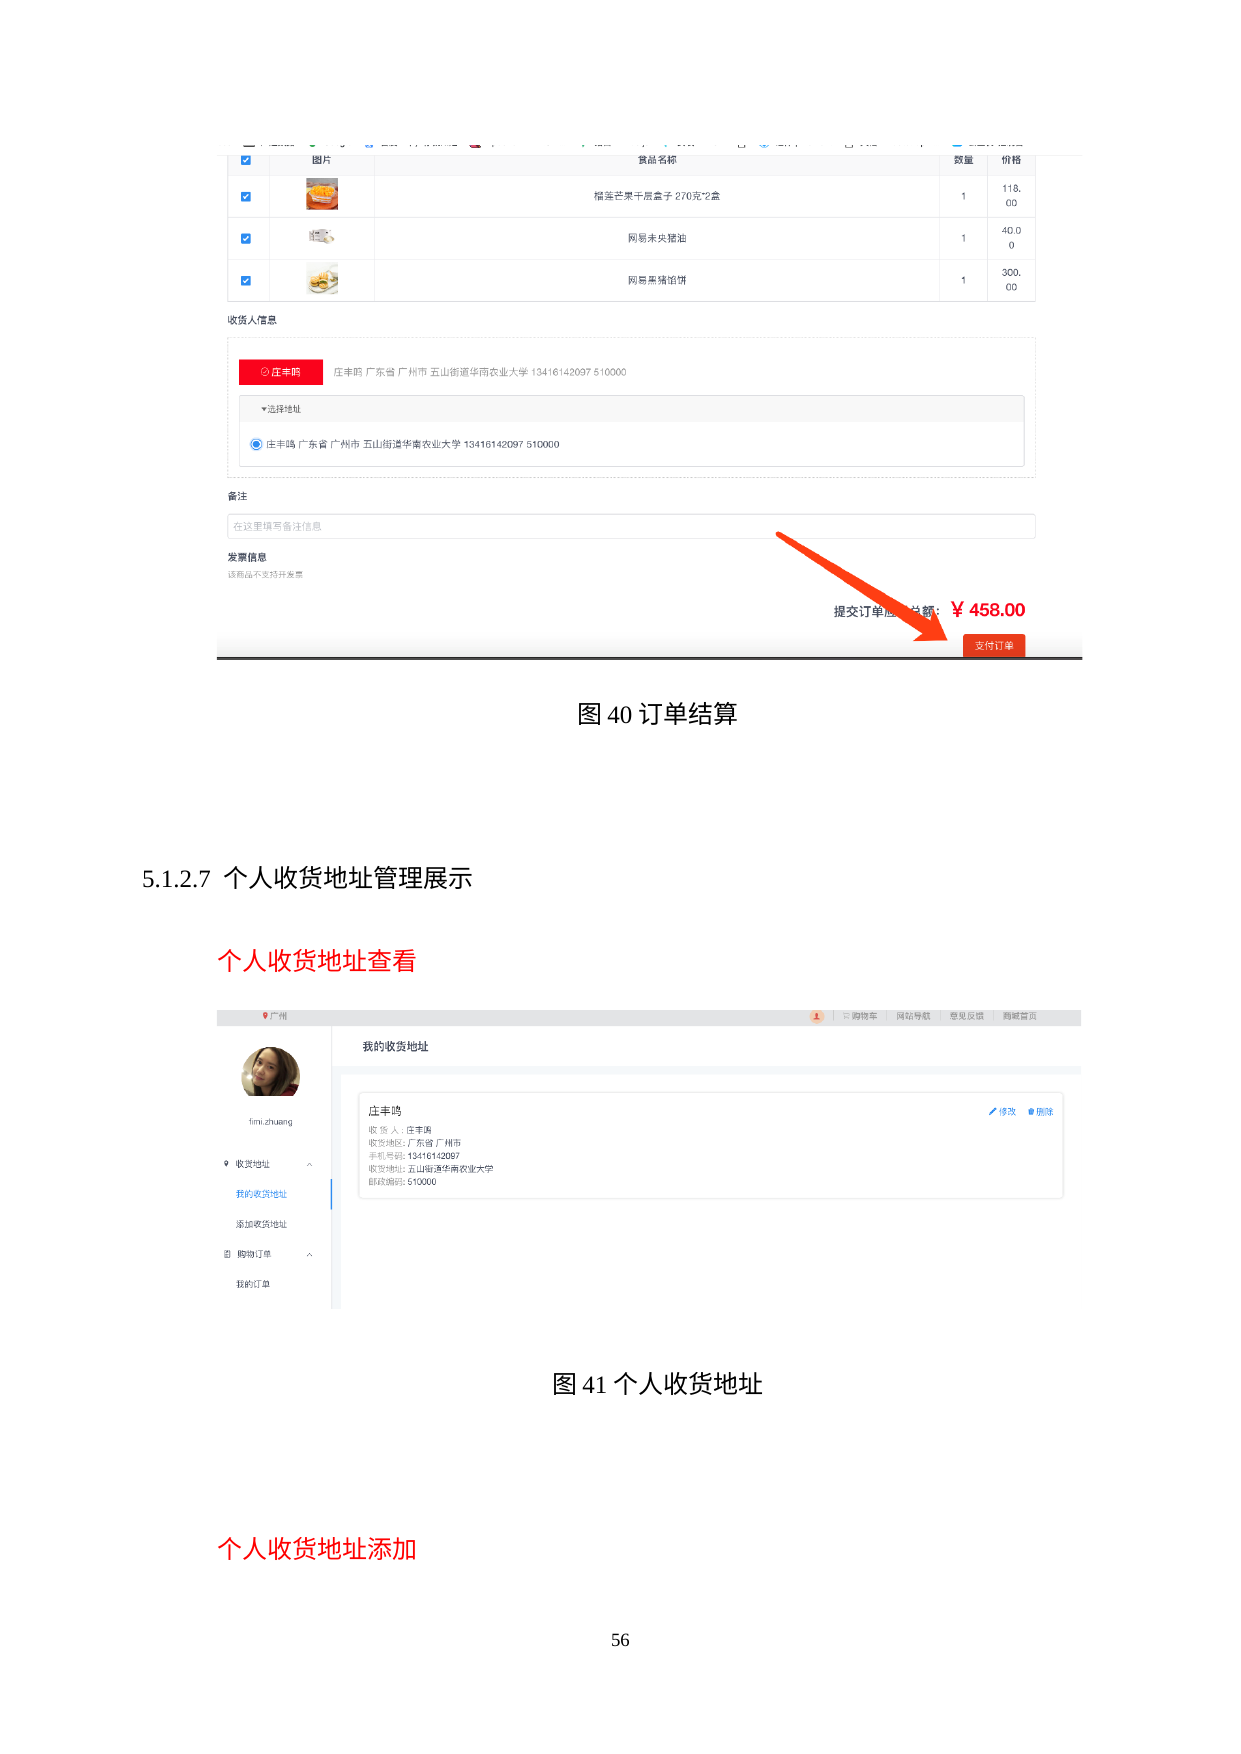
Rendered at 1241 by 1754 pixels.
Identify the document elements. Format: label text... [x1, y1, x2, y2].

picture [216, 1010, 1082, 1309]
text 图40 订单结算 [217, 680, 1098, 745]
text 5.1.2.7 个人收货地址管理展示 [142, 845, 1098, 910]
text 个人收货地址查看 [217, 927, 1098, 992]
picture [216, 145, 1083, 660]
text 图41 个人收货地址 [217, 1350, 1098, 1415]
text 个人收货地址添加 [217, 1515, 1098, 1580]
